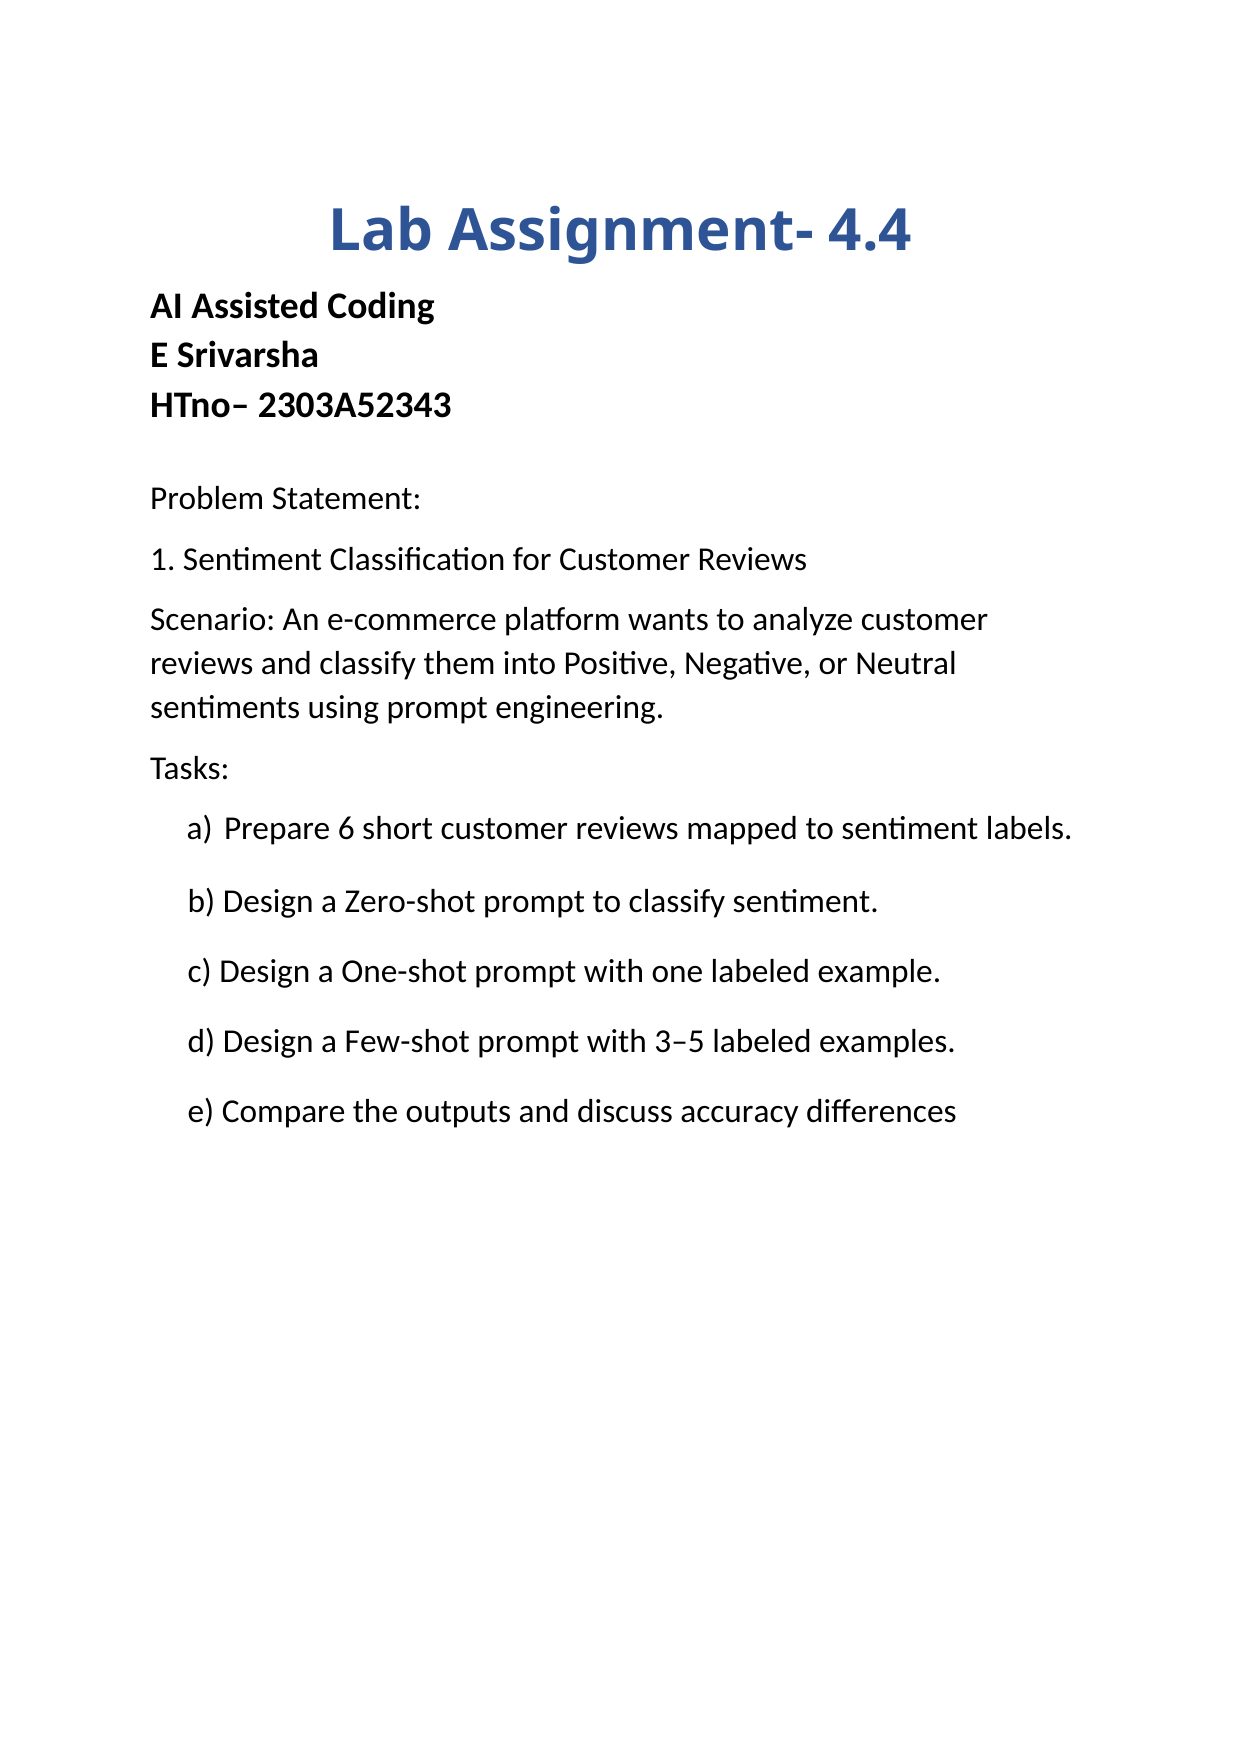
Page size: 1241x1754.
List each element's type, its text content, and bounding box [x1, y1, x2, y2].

text b) Design a Zero-shot prompt to classify sentiment. [187, 881, 1090, 921]
text 1. Sentiment Classification for Customer Reviews [150, 538, 1090, 578]
list Prepare 6 short customer reviews mapped to sentiment labels. [186, 807, 1090, 848]
subtitle Lab Assignment- 4.4 [150, 187, 1090, 267]
text AI Assisted Coding [150, 282, 1090, 327]
text E Srivarsha [150, 331, 1090, 377]
text Problem Statement: [150, 477, 1090, 518]
text HTno– 2303A52343 [150, 381, 1090, 426]
text e) Compare the outputs and discuss accuracy differences [187, 1090, 1090, 1131]
text Tasks: [150, 747, 1090, 787]
text Scenario: An e-commerce platform wants to analyze customer reviews and classify them into Positive, Negative, or Neutral sentiments using prompt engineering. [150, 598, 1090, 727]
text d) Design a Few-shot prompt with 3–5 labeled examples. [187, 1020, 1090, 1061]
text c) Design a One-shot prompt with one labeled example. [187, 950, 1090, 991]
